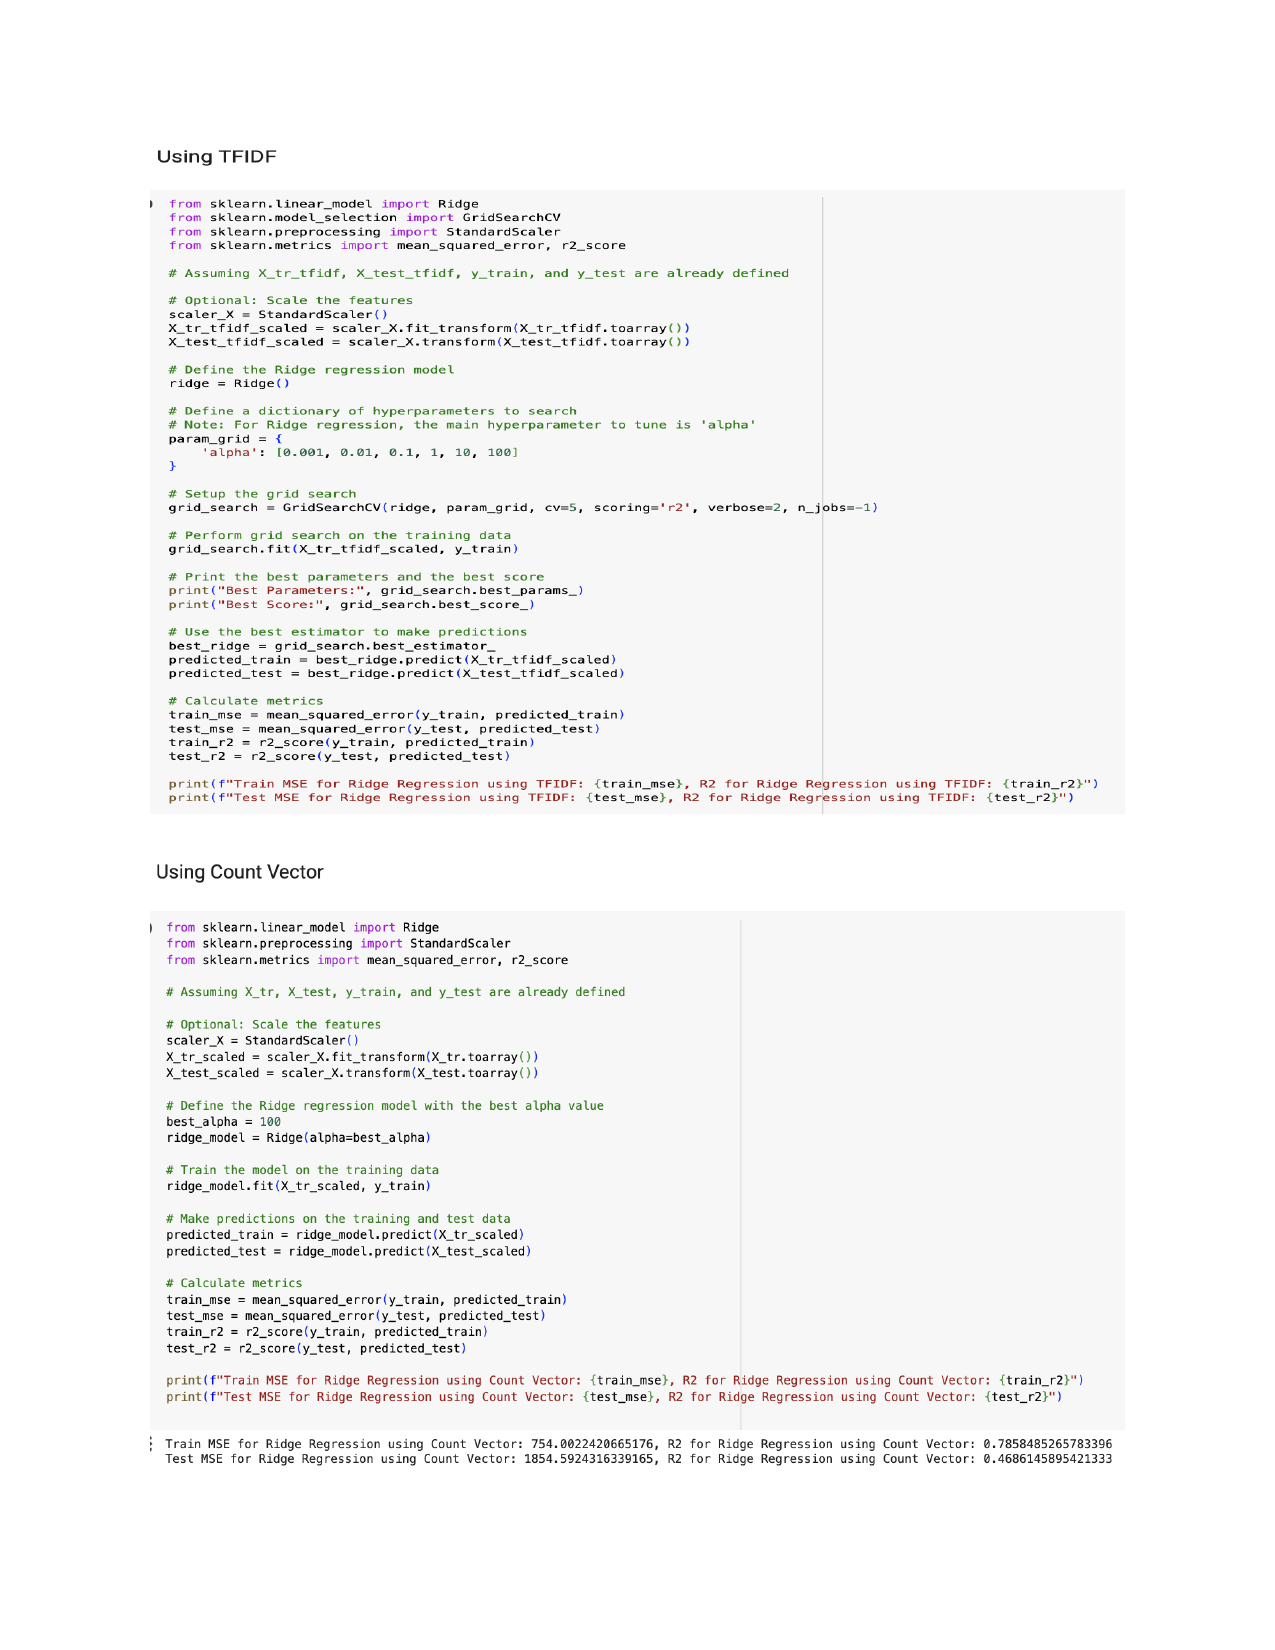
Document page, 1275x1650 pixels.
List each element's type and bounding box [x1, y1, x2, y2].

picture [150, 854, 1125, 1476]
picture [150, 150, 1125, 814]
